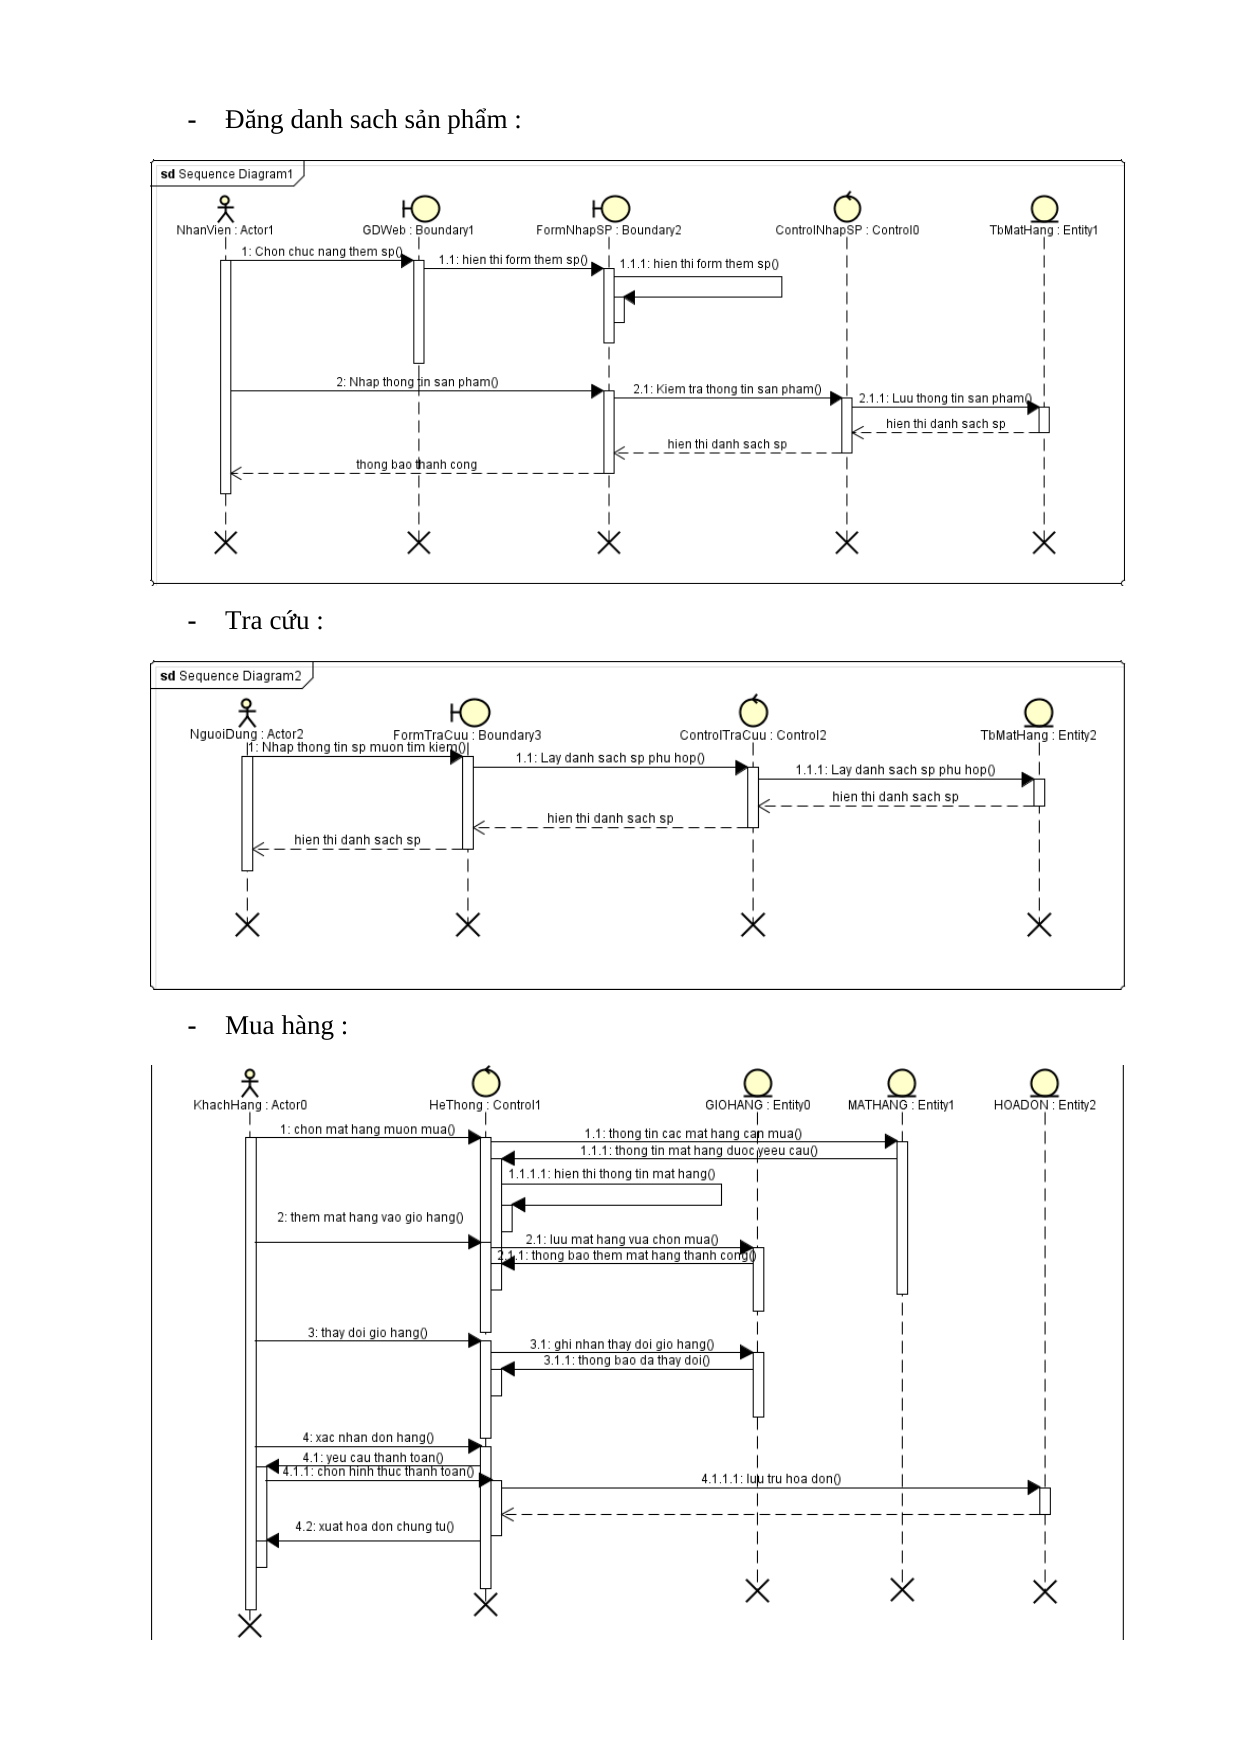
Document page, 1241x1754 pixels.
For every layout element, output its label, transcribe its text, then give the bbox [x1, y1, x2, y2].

list Mua hàng : [187, 1009, 1156, 1040]
list Tra cứu : [187, 604, 1156, 635]
list Đăng danh sach sản phẩm : [187, 103, 1156, 134]
picture [150, 159, 1125, 586]
picture [150, 660, 1125, 990]
picture [150, 1065, 1125, 1640]
